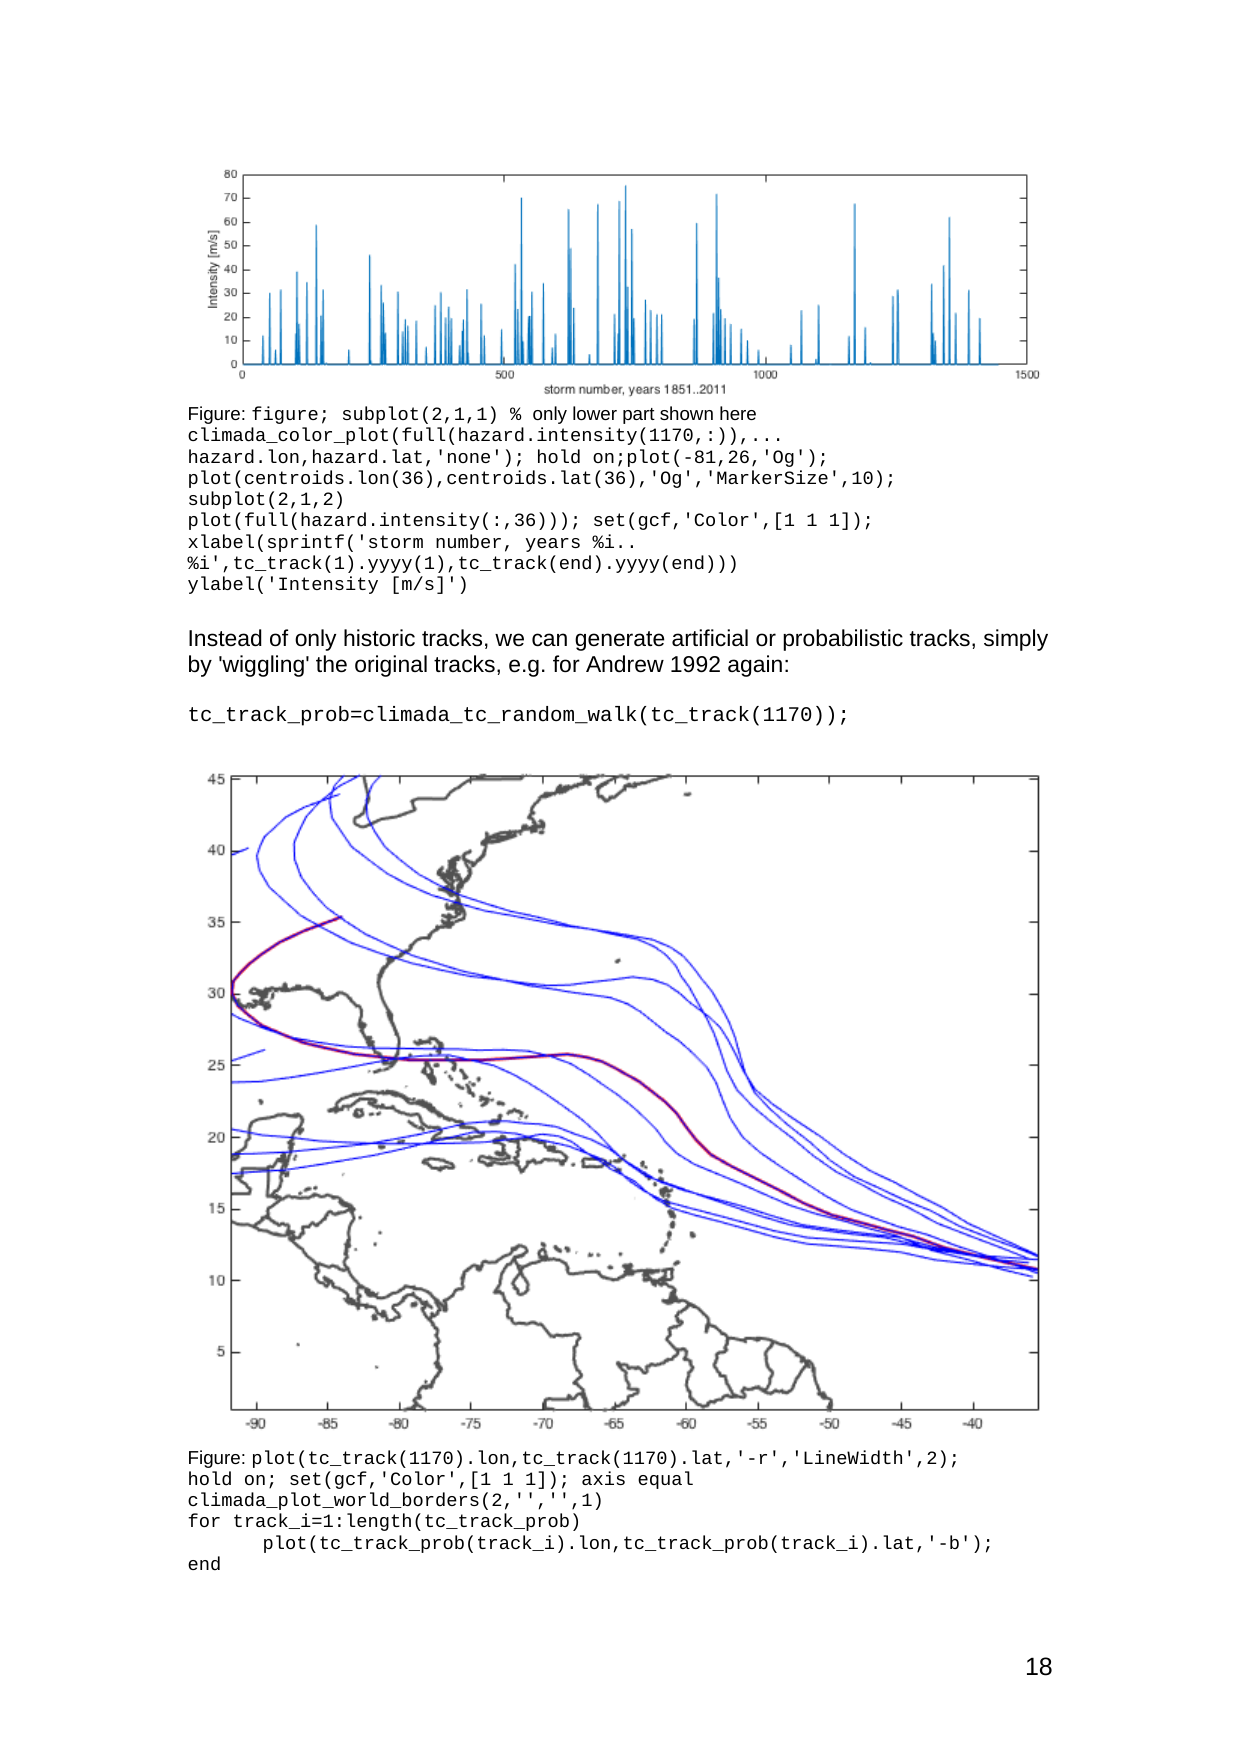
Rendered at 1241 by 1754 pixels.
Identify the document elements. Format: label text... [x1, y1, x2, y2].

text Figure: figure; subplot(2,1,1) % only lower part shown here [187, 403, 1053, 426]
text ylabel('Intensity [m/s]') [187, 575, 1053, 596]
text plot(full(hazard.intensity(:,36))); set(gcf,'Color',[1 1 1]); [187, 511, 1053, 532]
text Instead of only historic tracks, we can generate artificial or probabilistic tracks, simply by 'wiggling' the original tracks, e.g. for Andrew 1992 again: [187, 625, 1053, 678]
text hold on; set(gcf,'Color',[1 1 1]); axis equal [187, 1470, 1053, 1491]
text end [187, 1555, 1053, 1576]
text climada_plot_world_borders(2,'','',1) [187, 1491, 1053, 1512]
picture [187, 150, 1053, 403]
text subplot(2,1,2) [187, 490, 1053, 511]
text climada_color_plot(full(hazard.intensity(1170,:)),... hazard.lon,hazard.lat,'none'); hold on;plot(-81,26,'Og'); plot(centroids.lon(36),centroids.lat(36),'Og','MarkerSize',10); [187, 426, 1053, 490]
text tc_track_prob=climada_tc_random_walk(tc_track(1170)); [187, 704, 1053, 728]
text xlabel(sprintf('storm number, years %i..%i',tc_track(1).yyyy(1),tc_track(end).yyyy(end))) [187, 532, 1053, 575]
text for track_i=1:length(tc_track_prob) [187, 1512, 1053, 1533]
picture [187, 756, 1053, 1447]
text Figure: plot(tc_track(1170).lon,tc_track(1170).lat,'-r','LineWidth',2); [187, 1447, 1053, 1470]
text plot(tc_track_prob(track_i).lon,tc_track_prob(track_i).lat,'-b'); [187, 1533, 1053, 1555]
